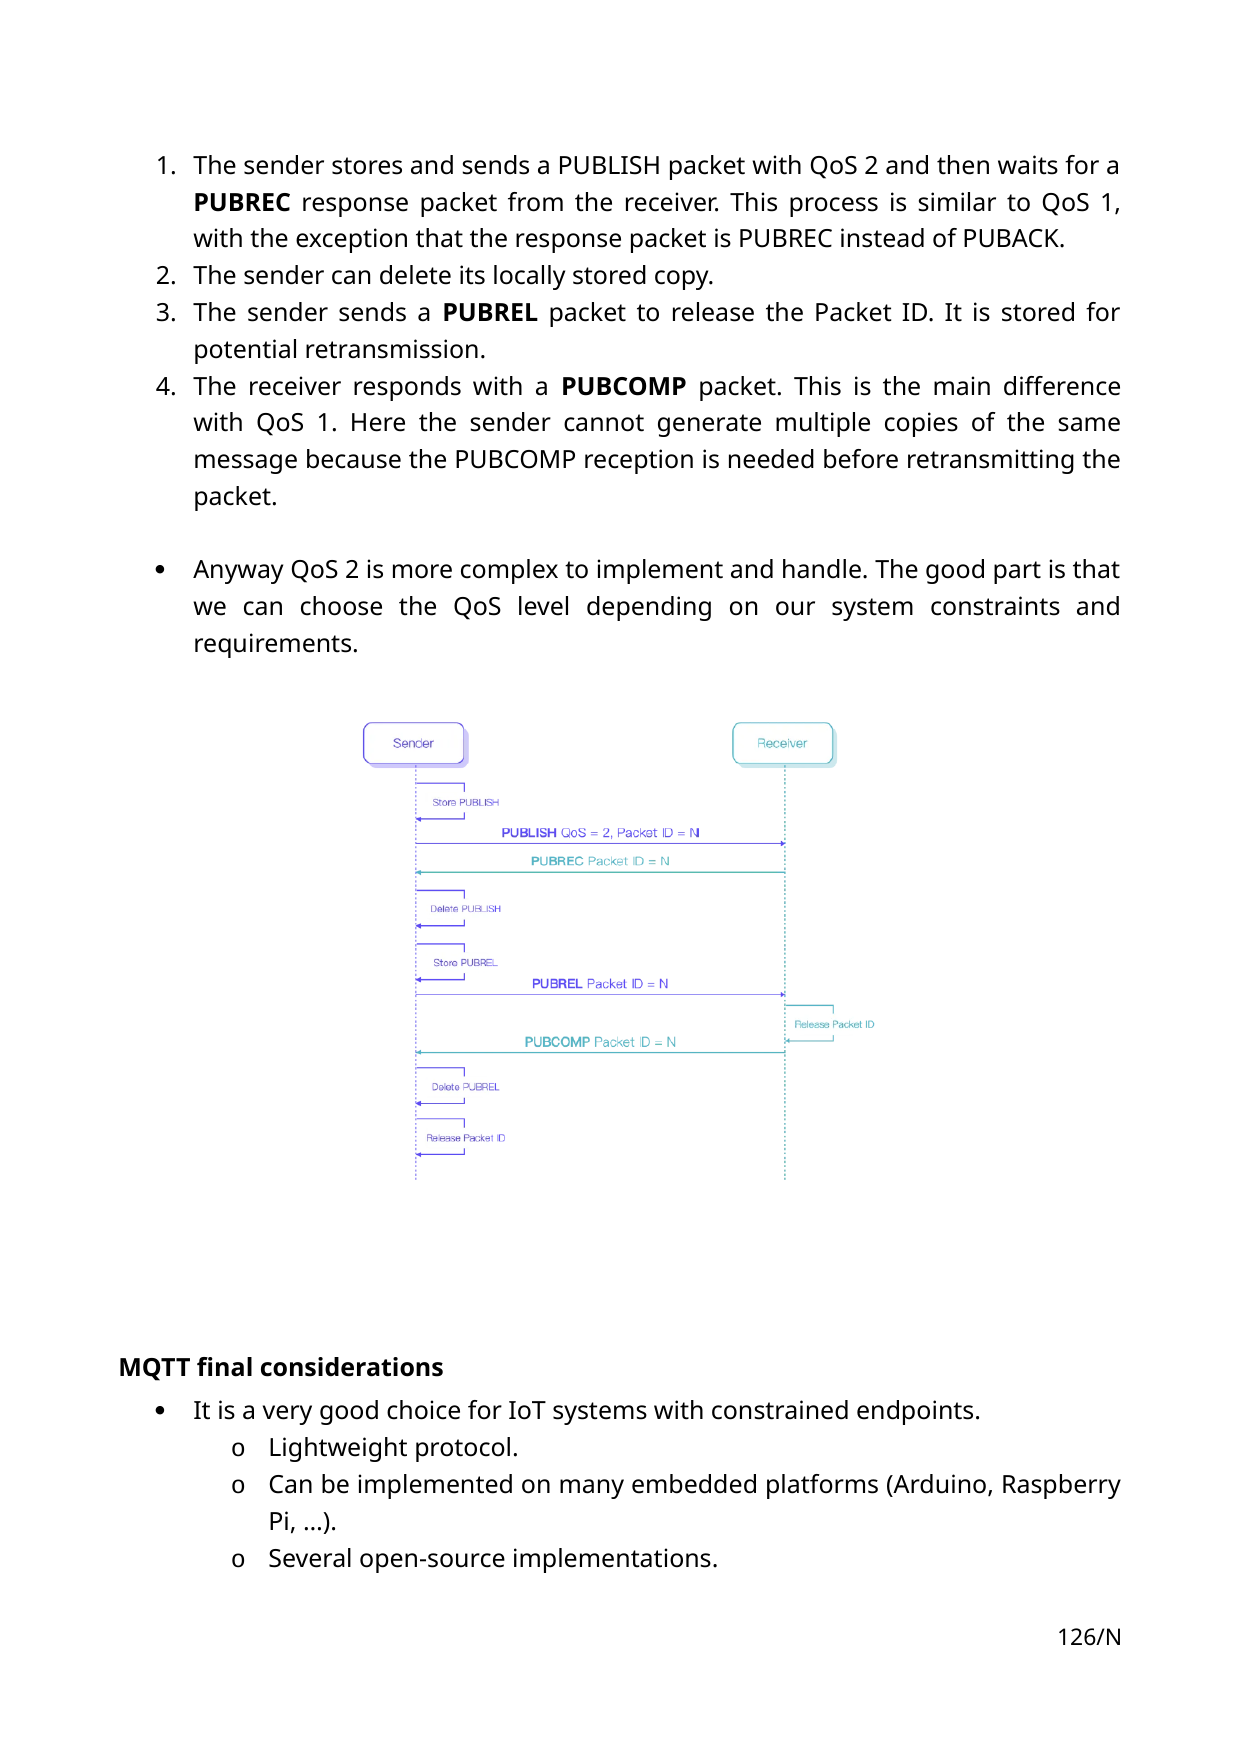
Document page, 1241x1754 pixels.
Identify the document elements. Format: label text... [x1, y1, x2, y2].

list The sender can delete its locally stored copy. [156, 258, 1122, 292]
list It is a very good choice for IoT systems with constrained endpoints. [156, 1393, 1122, 1427]
list Anyway QoS 2 is more complex to implement and handle. The good part is that we can choose the QoS level depending on our system constraints and requirements. [156, 552, 1122, 660]
list The sender stores and sends a PUBLISH packet with QoS 2 and then waits for a PUBREC response packet from the receiver. This process is similar to QoS 1, with the exception that the response packet is PUBREC instead of PUBACK. [156, 148, 1122, 255]
list Can be implemented on many embedded platforms (Arduino, Raspberry Pi, …). [231, 1467, 1122, 1538]
text MQTT final considerations [118, 1350, 1122, 1384]
list Lightweight protocol. [231, 1430, 1122, 1464]
list Several open-source implementations. [231, 1540, 1122, 1575]
list The sender sends a PUBREL packet to release the Packet ID. It is stored for potential retransmission. [156, 295, 1122, 366]
picture [345, 699, 895, 1201]
list The receiver responds with a PUBCOMP packet. This is the main difference with QoS 1. Here the sender cannot generate multiple copies of the same message because the PUBCOMP reception is needed before retransmitting the packet. [156, 368, 1122, 513]
